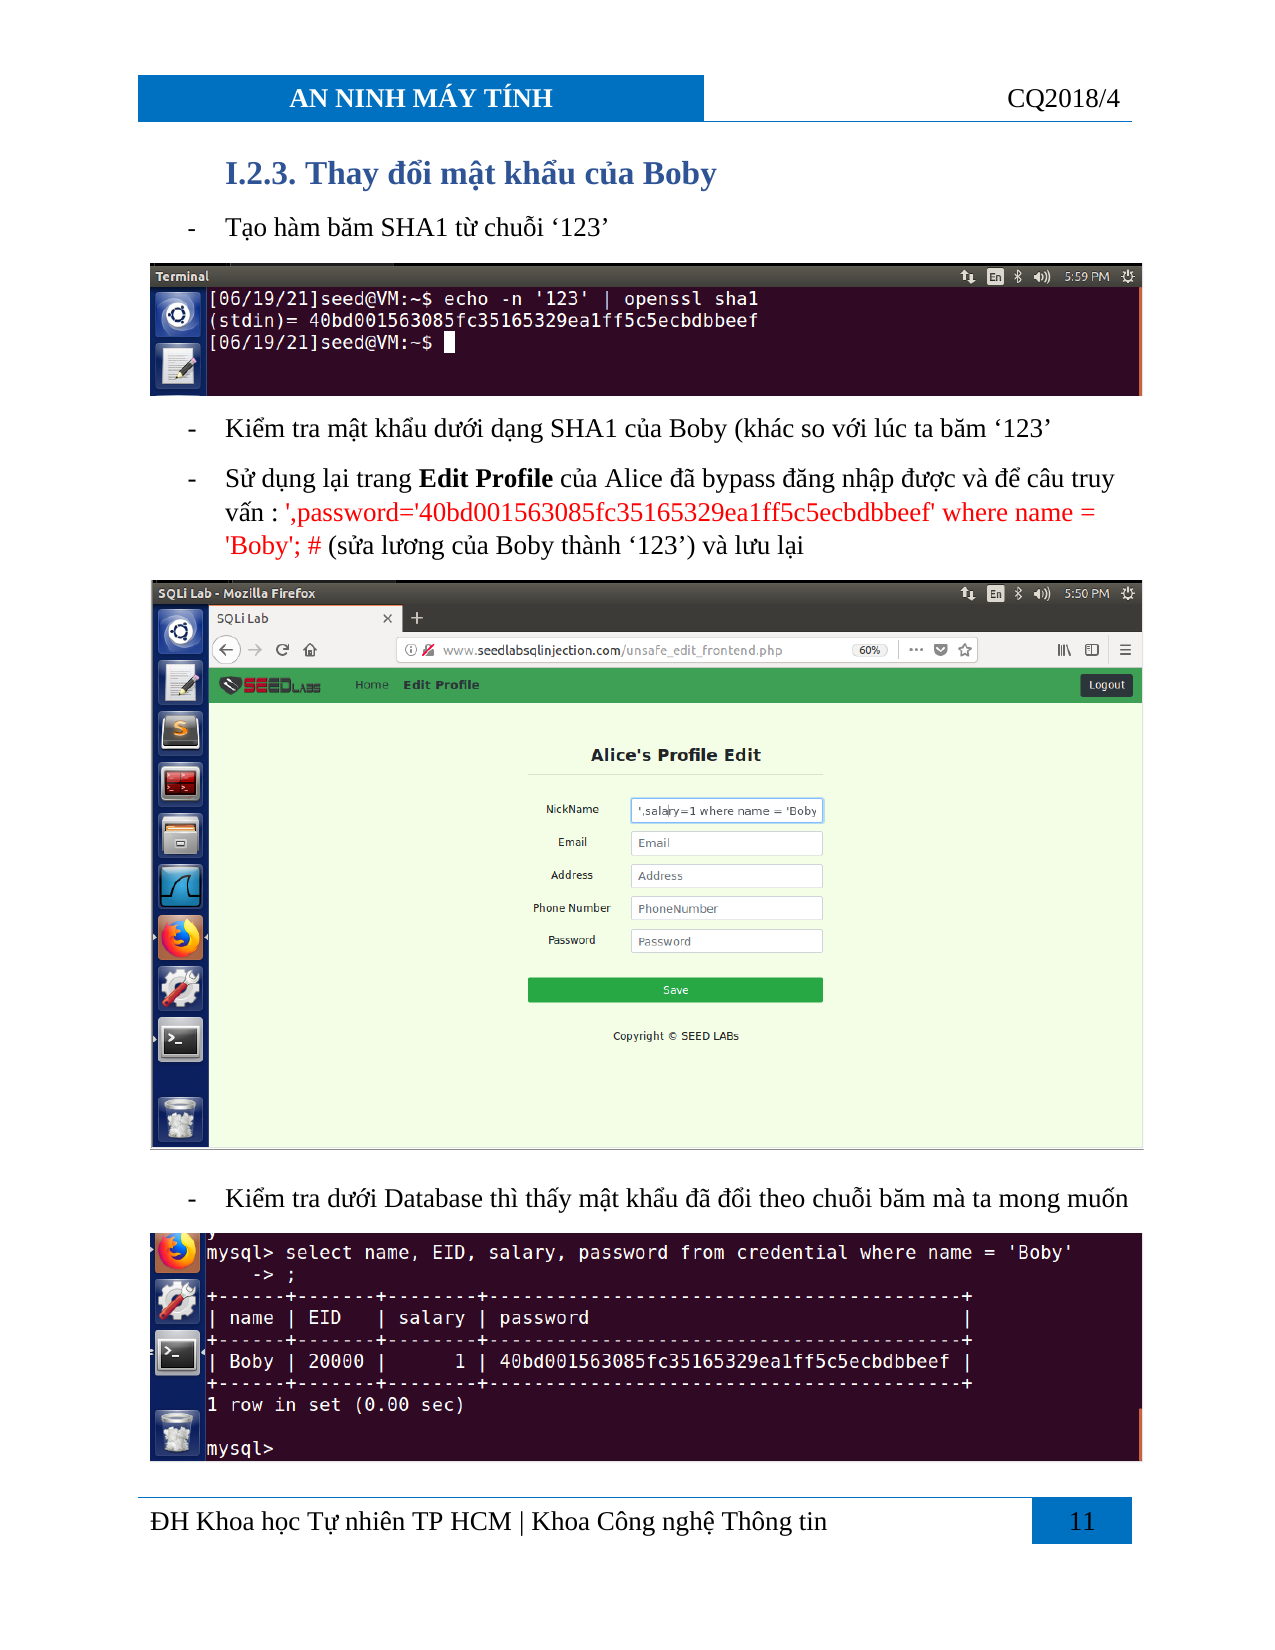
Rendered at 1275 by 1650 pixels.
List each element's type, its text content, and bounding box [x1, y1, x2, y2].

picture [150, 263, 1144, 396]
list Sử dụng lại trang Edit Profile của Alice đã bypass đăng nhập được và để câu truy vấn : ',password='40bd001563085fc35165329ea1ff5c5ecbdbbeef' where name = 'Boby'; # (sửa lương của Boby thành ‘123’) và lưu lại [187, 462, 1144, 561]
picture [150, 1233, 1144, 1463]
picture [150, 580, 1144, 1150]
text Thay đổi mật khẩu của Boby [225, 153, 1144, 192]
list Kiểm tra dưới Database thì thấy mật khẩu đã đổi theo chuỗi băm mà ta mong muốn [187, 1182, 1144, 1213]
list Tạo hàm băm SHA1 từ chuỗi ‘123’ [187, 211, 1144, 242]
list Kiểm tra mật khẩu dưới dạng SHA1 của Boby (khác so với lúc ta băm ‘123’ [187, 412, 1144, 443]
